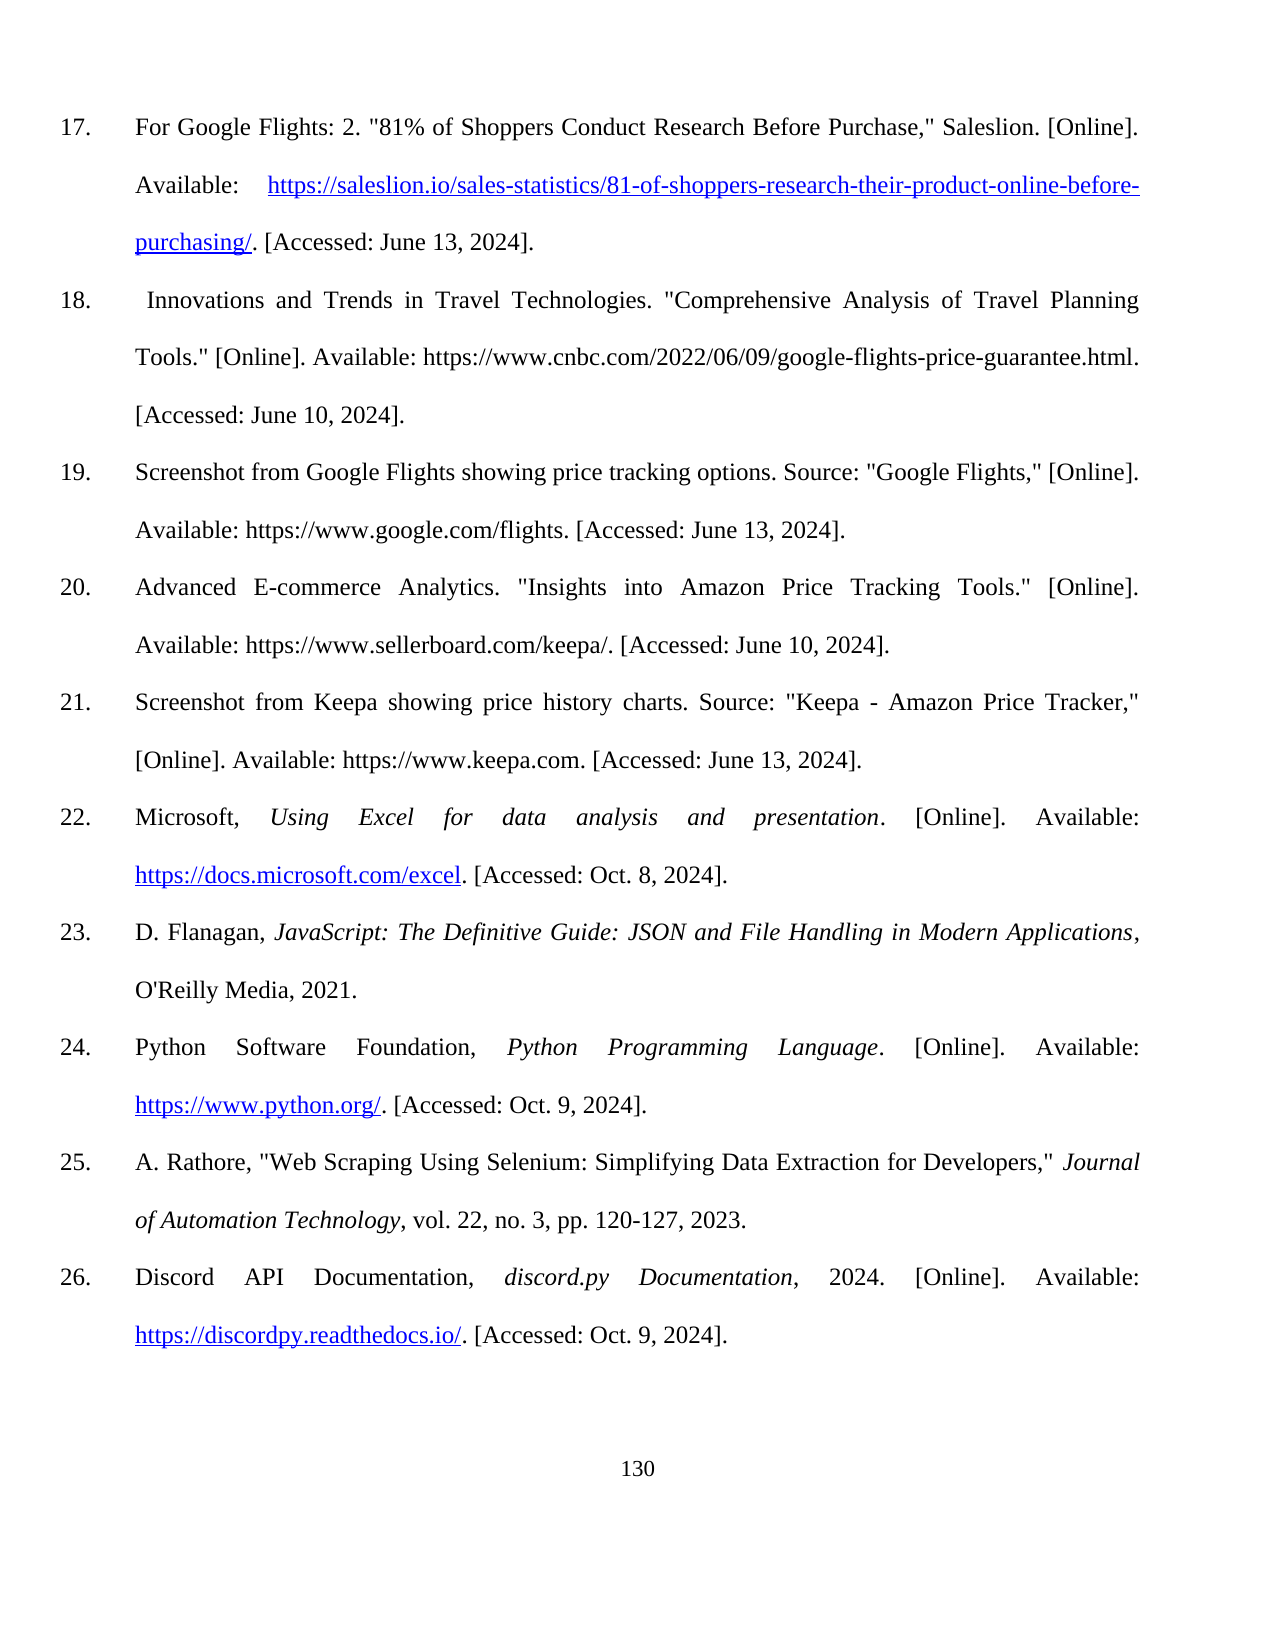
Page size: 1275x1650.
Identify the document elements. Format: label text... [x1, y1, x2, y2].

list Screenshot from Google Flights showing price tracking options. Source: "Google Flights," [Online]. Available: https://www.google.com/flights. [Accessed: June 13, 2024]. [60, 487, 1140, 573]
list Python Software Foundation, Python Programming Language. [Online]. Available: https://www.python.org/. [Accessed: Oct. 9, 2024]. [60, 1120, 1140, 1206]
list Screenshot from Keepa showing price history charts. Source: "Keepa - Amazon Price Tracker," [Online]. Available: https://www.keepa.com. [Accessed: June 13, 2024]. [60, 717, 1140, 803]
list Microsoft, Using Excel for data analysis and presentation. [Online]. Available: https://docs.microsoft.com/excel. [Accessed: Oct. 8, 2024]. [60, 832, 1140, 918]
list Innovations and Trends in Travel Technologies. "Comprehensive Analysis of Travel Planning Tools." [Online]. Available: https://www.cnbc.com/2022/06/09/google-flights-price-guarantee.html. [Accessed: June 10, 2024]. [60, 314, 1140, 458]
list A. Rathore, "Web Scraping Using Selenium: Simplifying Data Extraction for Developers," Journal of Automation Technology, vol. 22, no. 3, pp. 120-127, 2023. [60, 1264, 1140, 1350]
list Advanced E-commerce Analytics. "Insights into Amazon Price Tracking Tools." [Online]. Available: https://www.sellerboard.com/keepa/. [Accessed: June 10, 2024]. [60, 602, 1140, 688]
list For Google Flights: 2. "81% of Shoppers Conduct Research Before Purchase," Saleslion. [Online]. Available: https://saleslion.io/sales-statistics/81-of-shoppers-research-their-product-online-before-purchasing/. [Accessed: June 13, 2024]. [60, 112, 1140, 256]
list D. Flanagan, JavaScript: The Definitive Guide: JSON and File Handling in Modern Applications, O'Reilly Media, 2021. [60, 976, 1140, 1062]
